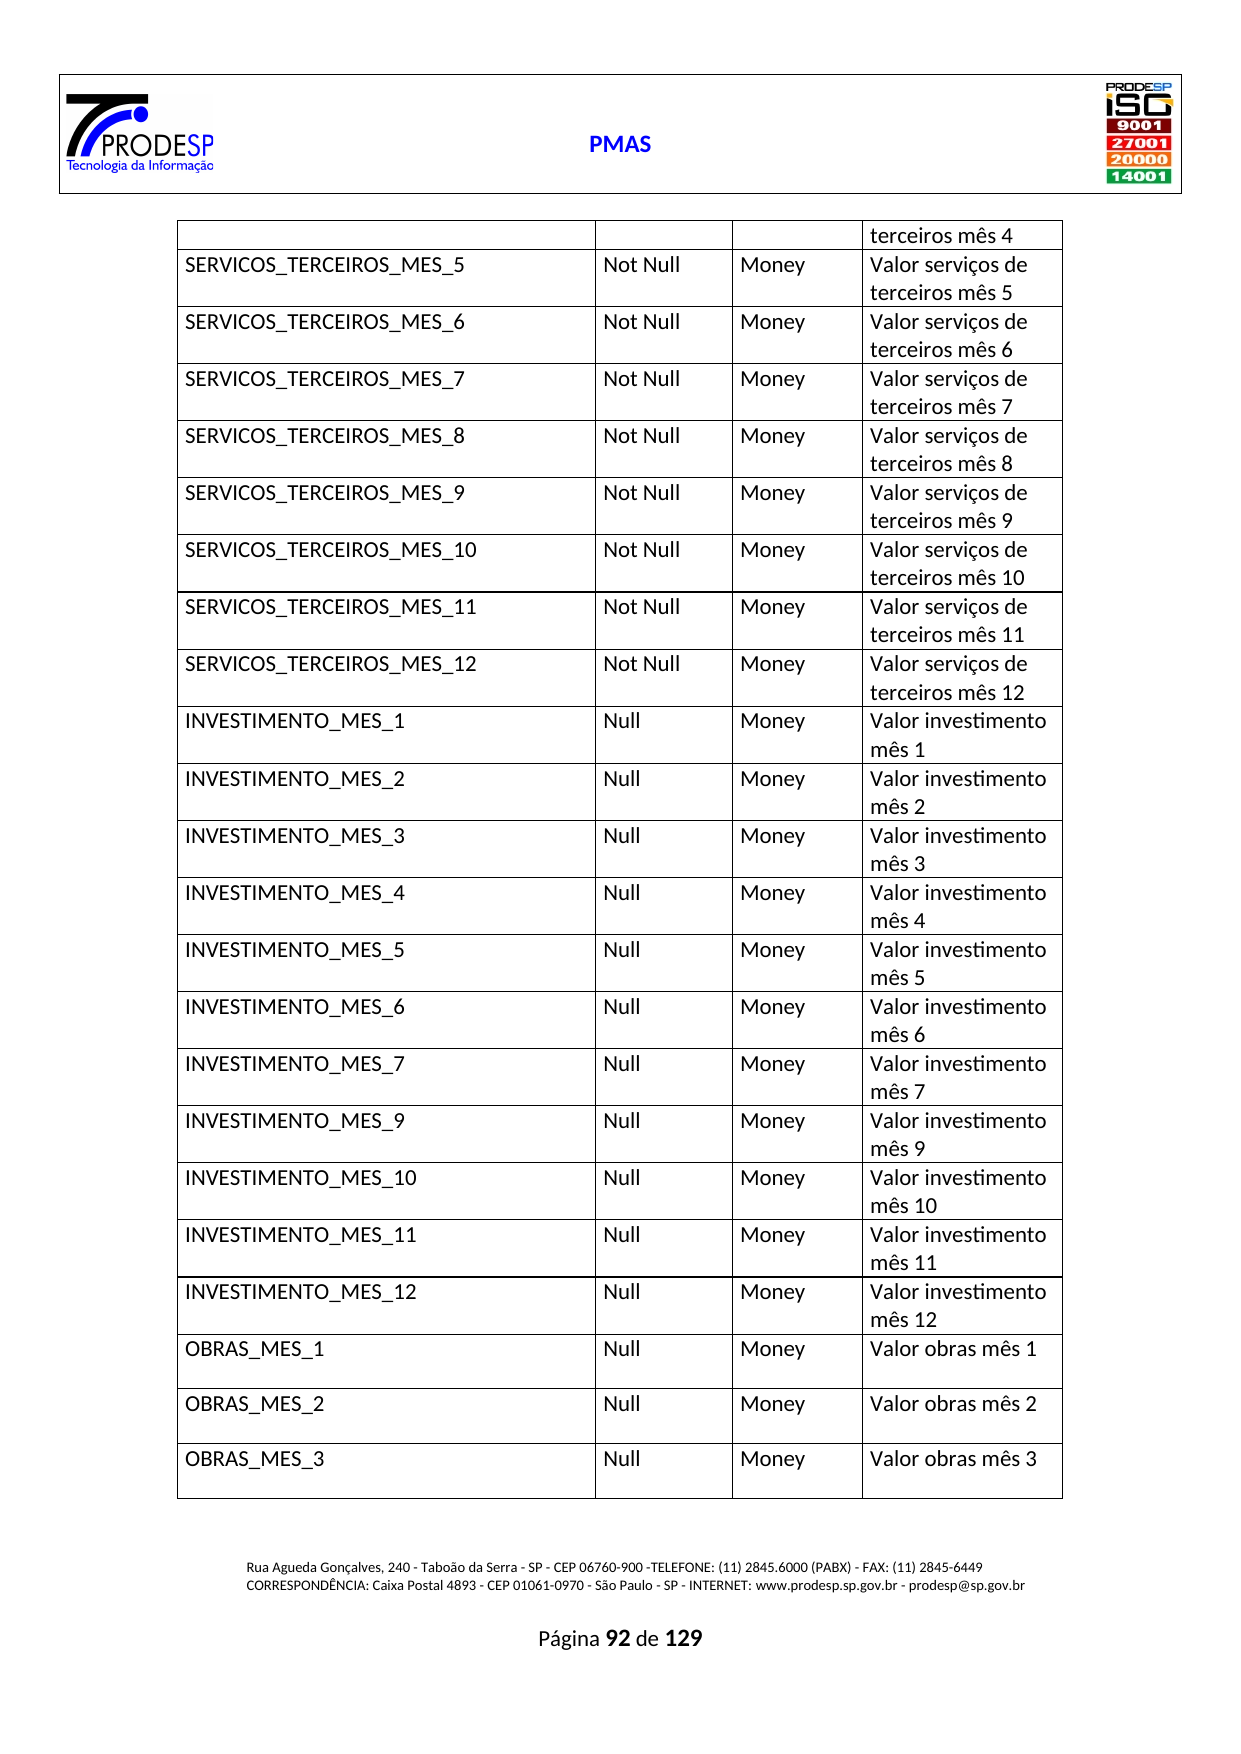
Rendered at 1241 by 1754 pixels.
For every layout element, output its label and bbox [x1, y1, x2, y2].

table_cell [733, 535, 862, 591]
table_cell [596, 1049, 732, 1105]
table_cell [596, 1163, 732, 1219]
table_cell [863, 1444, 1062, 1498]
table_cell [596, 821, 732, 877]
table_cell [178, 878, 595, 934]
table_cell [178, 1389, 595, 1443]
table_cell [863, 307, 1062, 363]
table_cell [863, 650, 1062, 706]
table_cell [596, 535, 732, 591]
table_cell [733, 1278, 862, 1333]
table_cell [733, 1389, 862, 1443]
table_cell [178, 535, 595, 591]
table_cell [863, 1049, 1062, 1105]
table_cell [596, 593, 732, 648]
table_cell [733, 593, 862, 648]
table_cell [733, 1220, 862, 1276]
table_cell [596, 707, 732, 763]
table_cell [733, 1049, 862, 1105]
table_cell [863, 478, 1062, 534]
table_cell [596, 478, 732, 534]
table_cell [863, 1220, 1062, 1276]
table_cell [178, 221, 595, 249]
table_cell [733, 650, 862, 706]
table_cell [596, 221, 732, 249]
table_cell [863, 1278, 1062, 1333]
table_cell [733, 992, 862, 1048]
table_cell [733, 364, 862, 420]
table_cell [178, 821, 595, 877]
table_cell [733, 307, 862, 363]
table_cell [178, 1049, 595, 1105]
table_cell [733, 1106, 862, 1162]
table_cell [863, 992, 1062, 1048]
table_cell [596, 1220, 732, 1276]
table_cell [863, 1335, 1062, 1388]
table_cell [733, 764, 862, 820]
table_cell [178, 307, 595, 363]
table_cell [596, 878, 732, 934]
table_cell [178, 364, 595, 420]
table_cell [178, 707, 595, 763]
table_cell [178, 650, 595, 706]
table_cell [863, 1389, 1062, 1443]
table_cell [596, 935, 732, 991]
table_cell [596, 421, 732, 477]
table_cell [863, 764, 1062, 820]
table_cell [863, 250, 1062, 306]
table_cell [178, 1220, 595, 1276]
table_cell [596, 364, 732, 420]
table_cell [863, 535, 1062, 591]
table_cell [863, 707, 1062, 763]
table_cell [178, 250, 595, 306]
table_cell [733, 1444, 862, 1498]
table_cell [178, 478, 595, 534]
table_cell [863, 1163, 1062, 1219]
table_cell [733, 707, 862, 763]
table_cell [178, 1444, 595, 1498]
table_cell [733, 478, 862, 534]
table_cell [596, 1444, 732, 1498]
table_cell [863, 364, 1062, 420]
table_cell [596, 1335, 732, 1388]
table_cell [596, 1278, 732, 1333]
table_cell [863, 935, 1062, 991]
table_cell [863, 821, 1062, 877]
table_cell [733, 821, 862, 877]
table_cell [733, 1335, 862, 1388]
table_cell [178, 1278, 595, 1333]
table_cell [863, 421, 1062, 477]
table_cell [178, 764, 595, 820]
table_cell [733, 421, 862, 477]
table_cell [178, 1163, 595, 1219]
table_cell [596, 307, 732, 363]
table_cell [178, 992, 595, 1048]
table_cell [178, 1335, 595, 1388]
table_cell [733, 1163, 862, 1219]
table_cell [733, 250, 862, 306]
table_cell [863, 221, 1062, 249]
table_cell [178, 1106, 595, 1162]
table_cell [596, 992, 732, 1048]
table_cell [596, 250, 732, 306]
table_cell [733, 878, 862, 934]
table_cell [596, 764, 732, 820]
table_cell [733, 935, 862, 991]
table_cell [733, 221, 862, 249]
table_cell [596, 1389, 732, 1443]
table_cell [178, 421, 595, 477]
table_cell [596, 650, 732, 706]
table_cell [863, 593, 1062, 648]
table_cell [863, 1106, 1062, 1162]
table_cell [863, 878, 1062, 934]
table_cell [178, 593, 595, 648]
picture [66, 94, 214, 173]
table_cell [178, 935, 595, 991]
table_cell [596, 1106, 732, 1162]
picture [1102, 80, 1174, 187]
